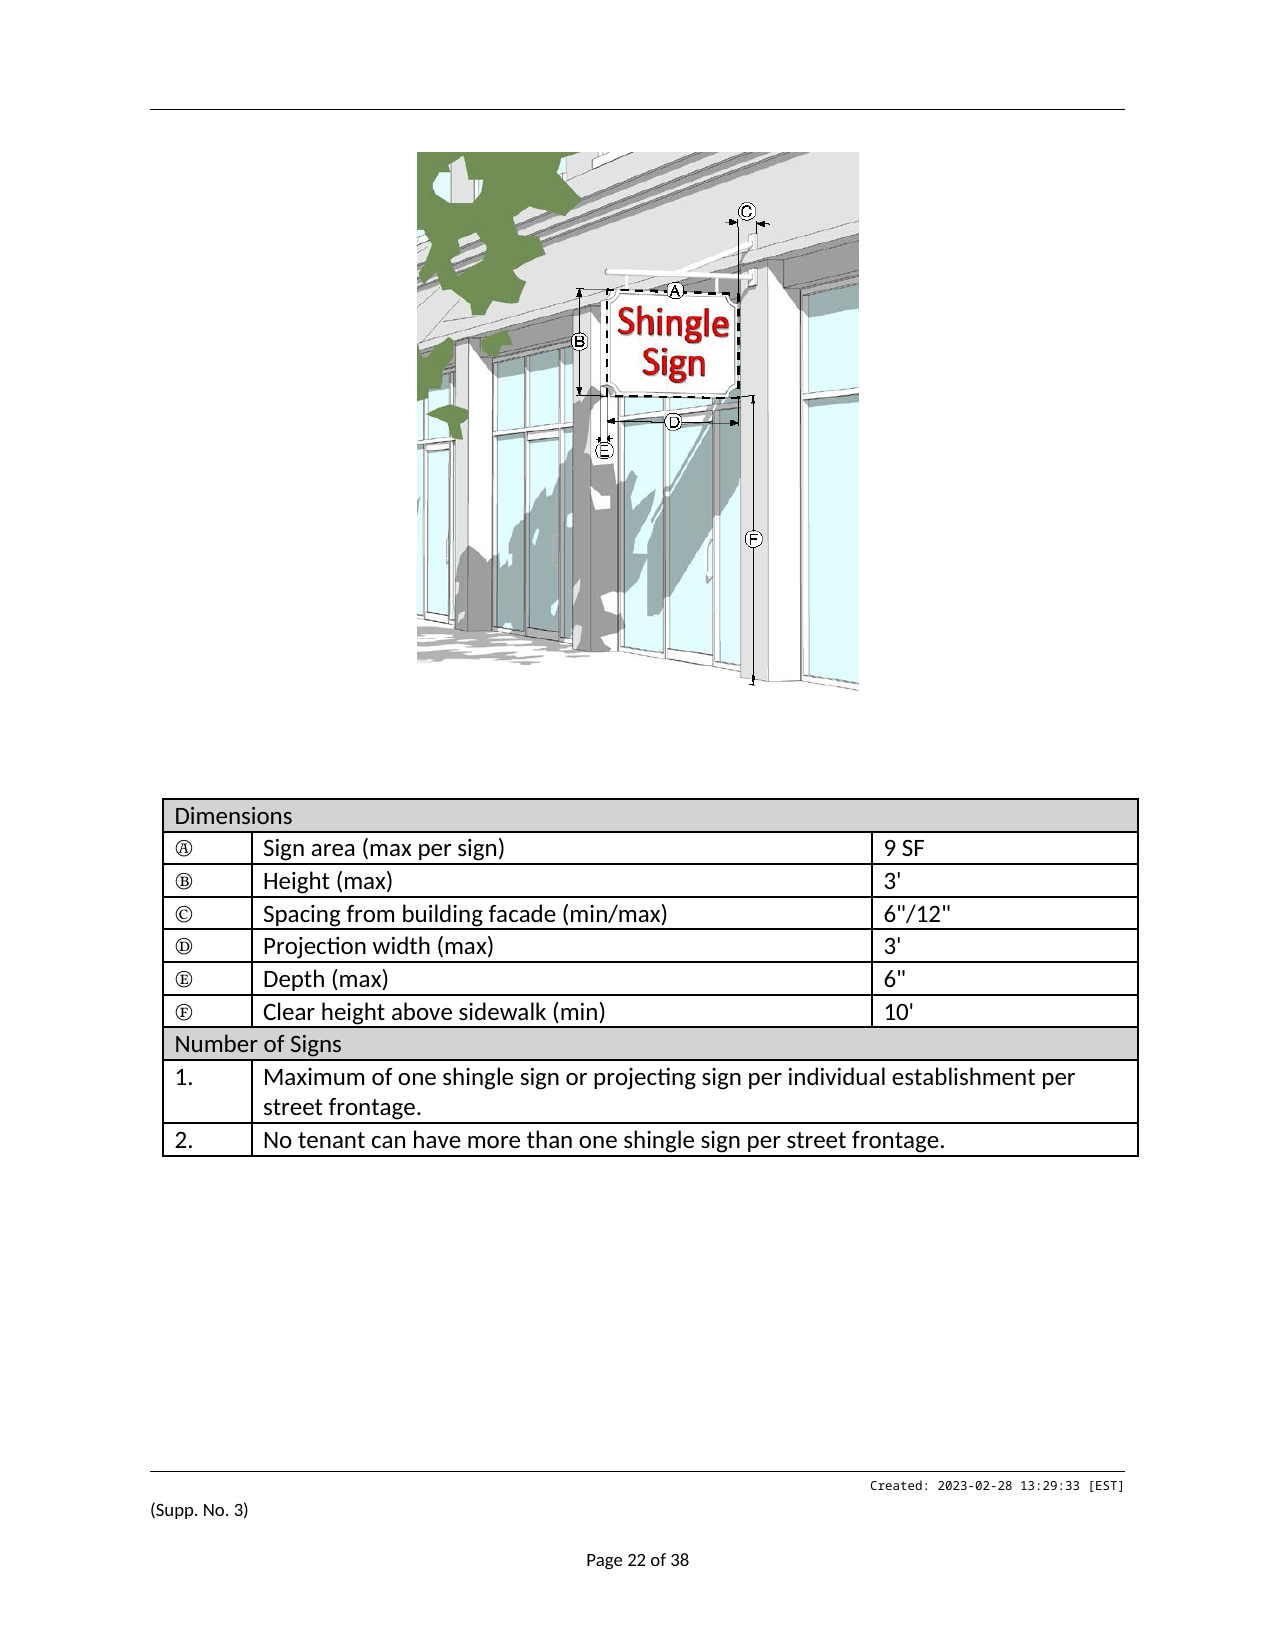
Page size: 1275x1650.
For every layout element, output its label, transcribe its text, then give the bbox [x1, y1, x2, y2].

table_cell 6"/12" [873, 898, 1137, 928]
table_cell 10' [873, 996, 1137, 1026]
table_cell No tenant can have more than one shingle sign per street frontage. [253, 1124, 1137, 1154]
table_cell 6" [873, 963, 1137, 993]
table_cell Depth (max) [253, 963, 871, 993]
table_cell 2. [164, 1124, 251, 1154]
table_cell Sign area (max per sign) [253, 833, 871, 863]
table_cell Height (max) [253, 865, 871, 896]
table_cell Ⓔ [164, 963, 251, 993]
table_cell Spacing from building facade (min/max) [253, 898, 871, 928]
table_cell Maximum of one shingle sign or projecting sign per individual establishment per street frontage. [253, 1061, 1137, 1122]
table_cell 9 SF [873, 833, 1137, 863]
table_header Dimensions [164, 800, 1137, 831]
table_cell Ⓓ [164, 930, 251, 961]
picture [412, 150, 863, 786]
table_cell Clear height above sidewalk (min) [253, 996, 871, 1026]
table_cell Number of Signs [164, 1028, 1137, 1059]
table_cell Ⓑ [164, 865, 251, 896]
table_cell Ⓒ [164, 898, 251, 928]
table_cell Projection width (max) [253, 930, 871, 961]
table_cell Ⓕ [164, 996, 251, 1026]
table_cell 3' [873, 930, 1137, 961]
table_cell 3' [873, 865, 1137, 896]
table_cell Ⓐ [164, 833, 251, 863]
table_cell 1. [164, 1061, 251, 1122]
